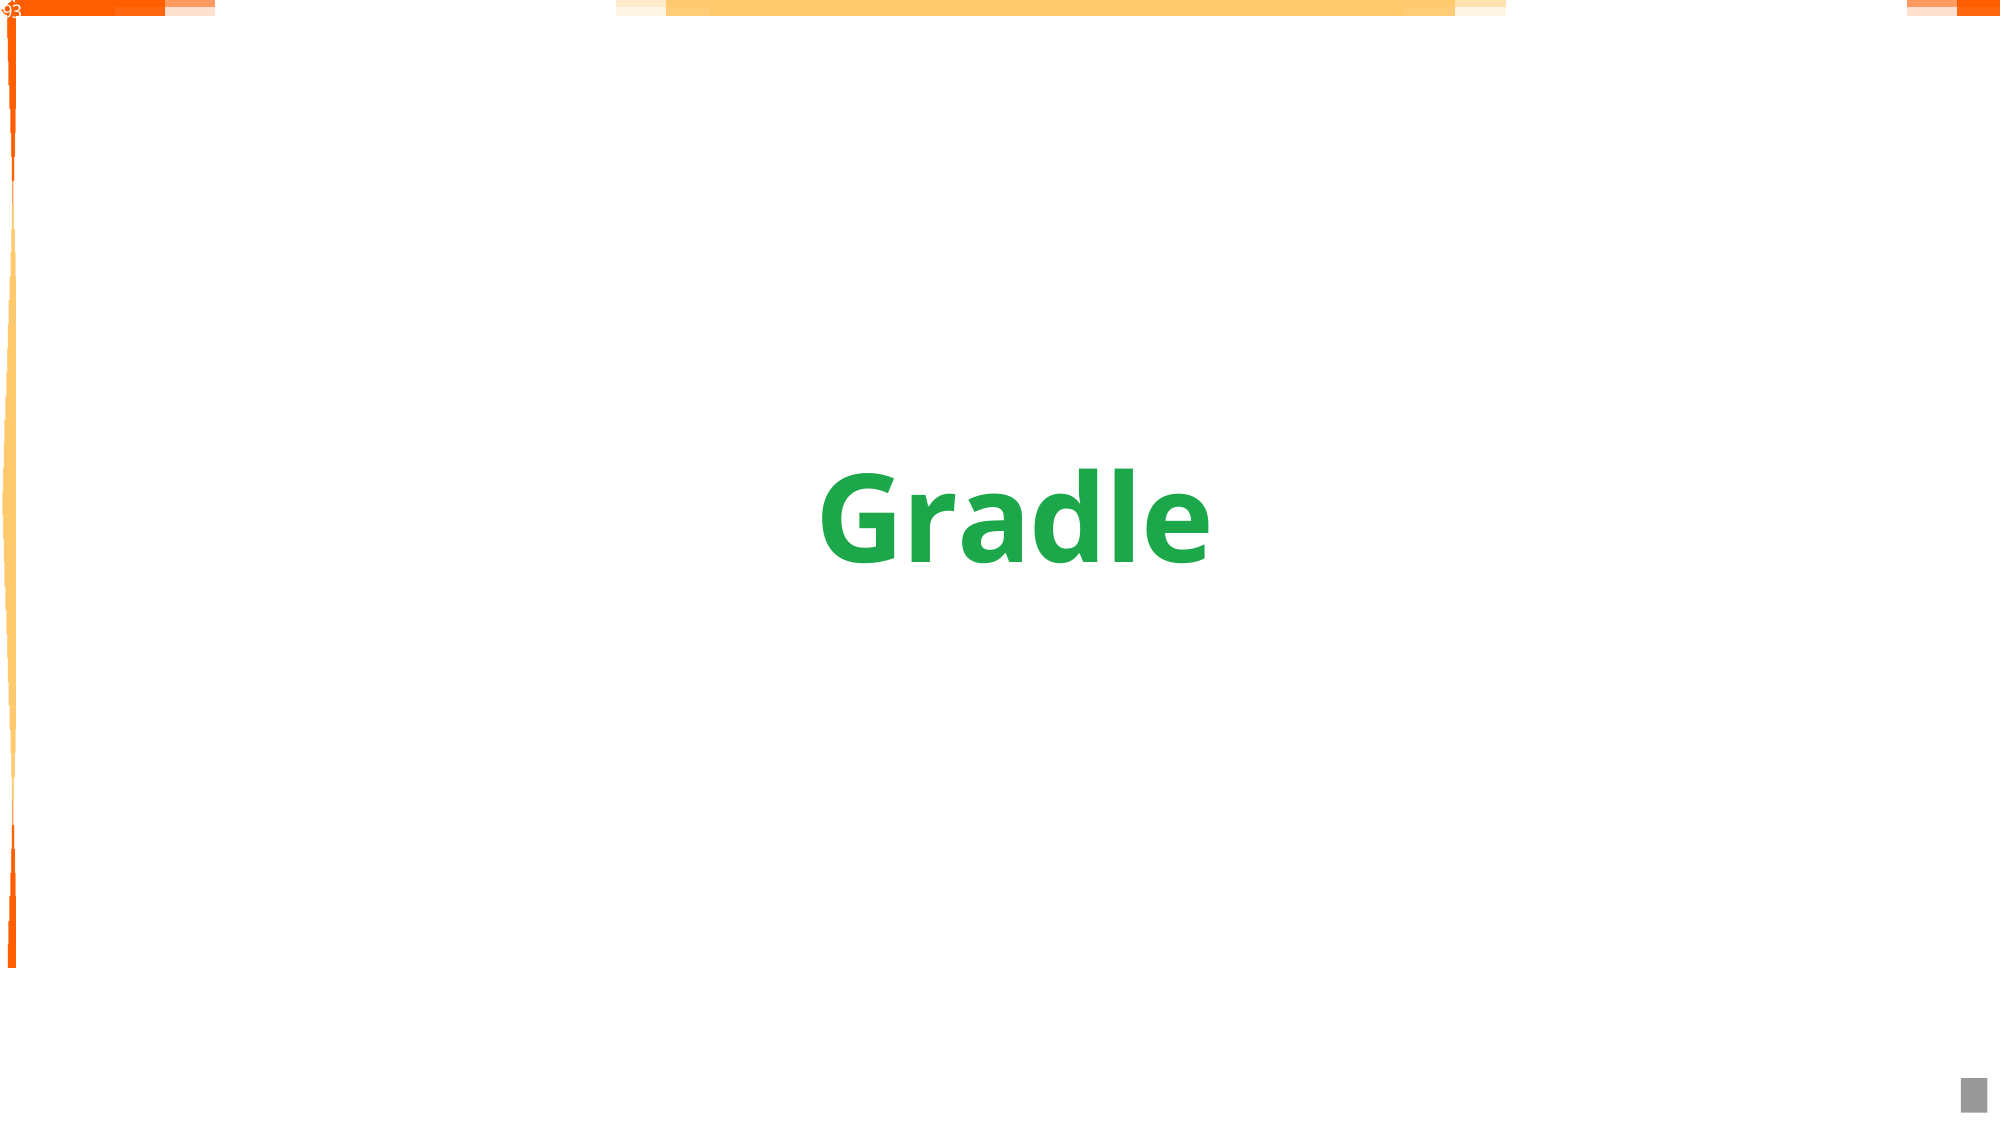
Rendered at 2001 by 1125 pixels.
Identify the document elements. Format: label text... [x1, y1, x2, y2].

picture [0, 0, 2000, 968]
subtitle Gradle [193, 431, 1838, 598]
